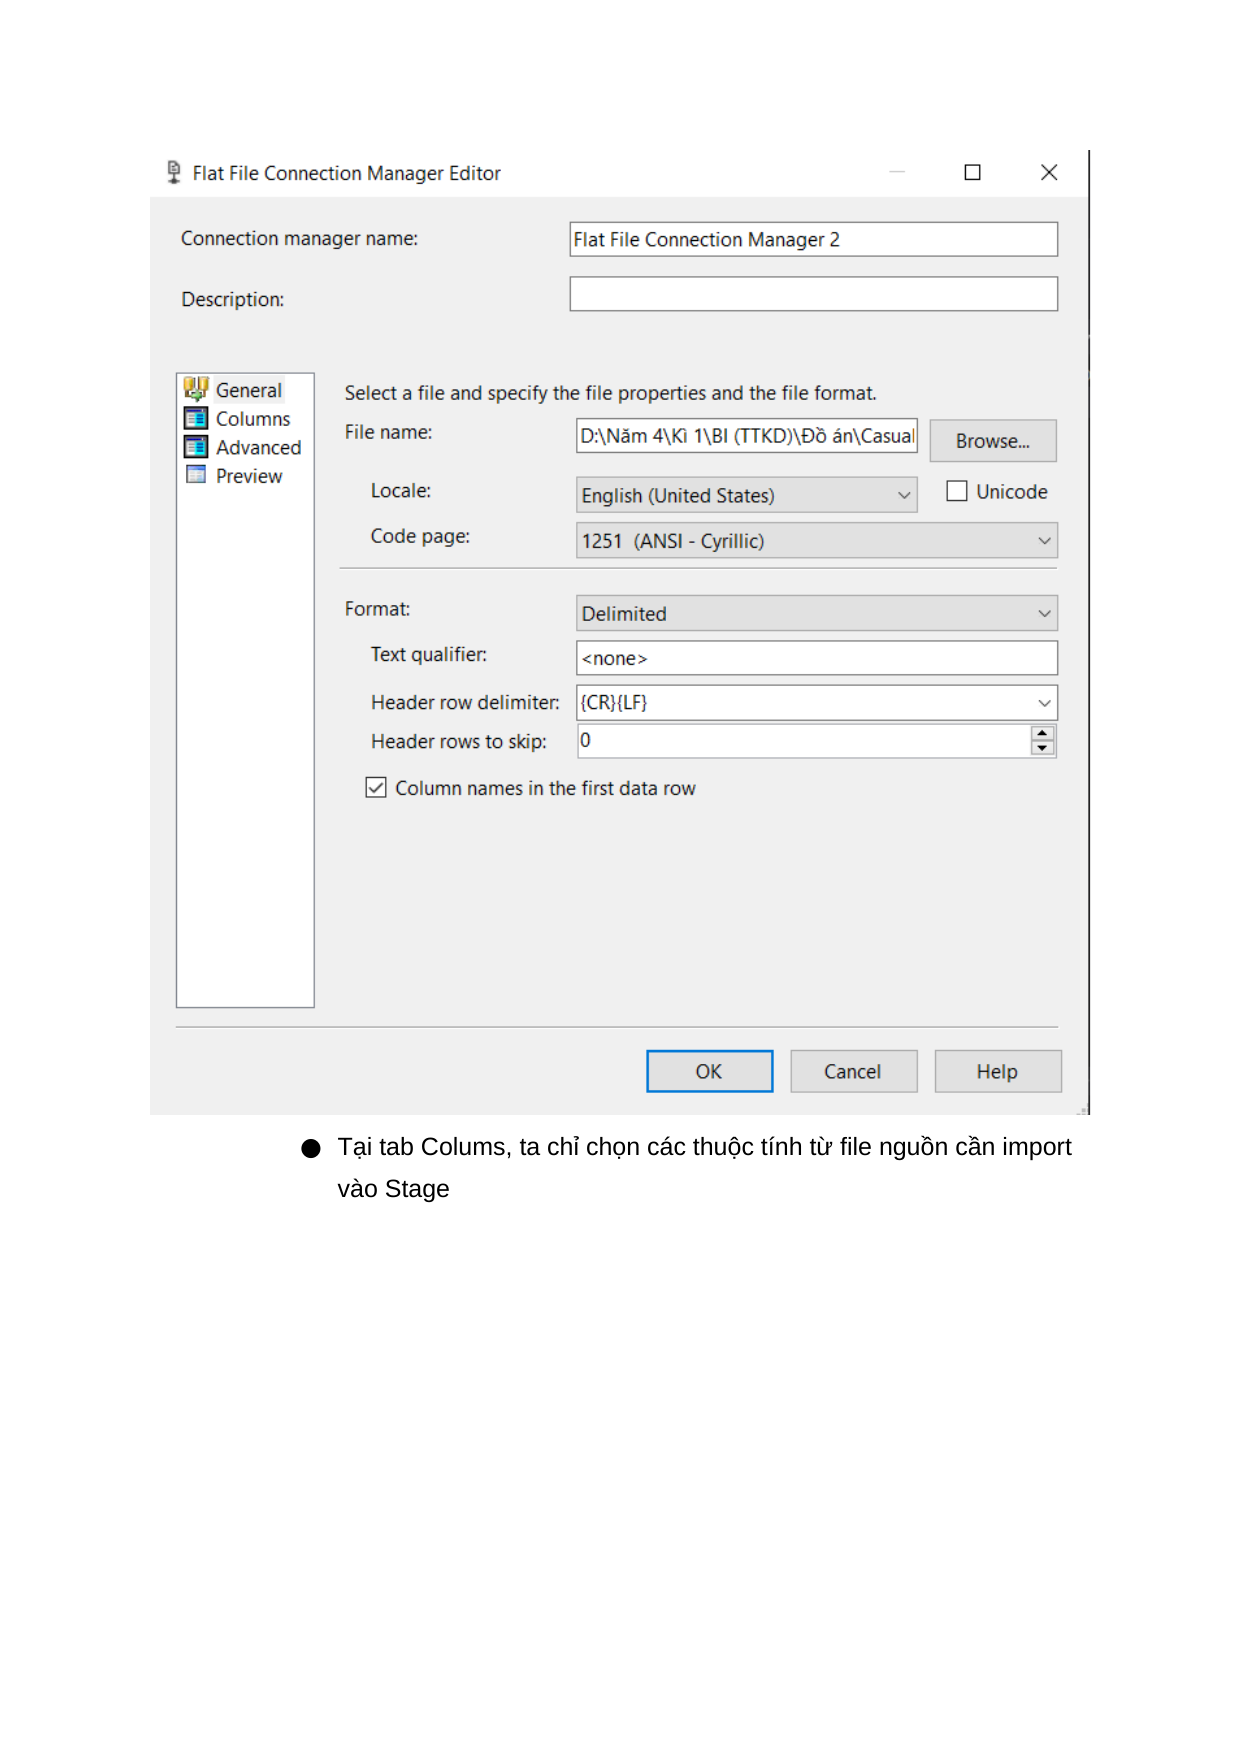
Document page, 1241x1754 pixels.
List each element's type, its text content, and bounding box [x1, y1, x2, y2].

list Tại tab Colums, ta chỉ chọn các thuộc tính từ file nguồn cần import vào Stage [300, 1118, 1109, 1203]
picture [150, 150, 1091, 1115]
